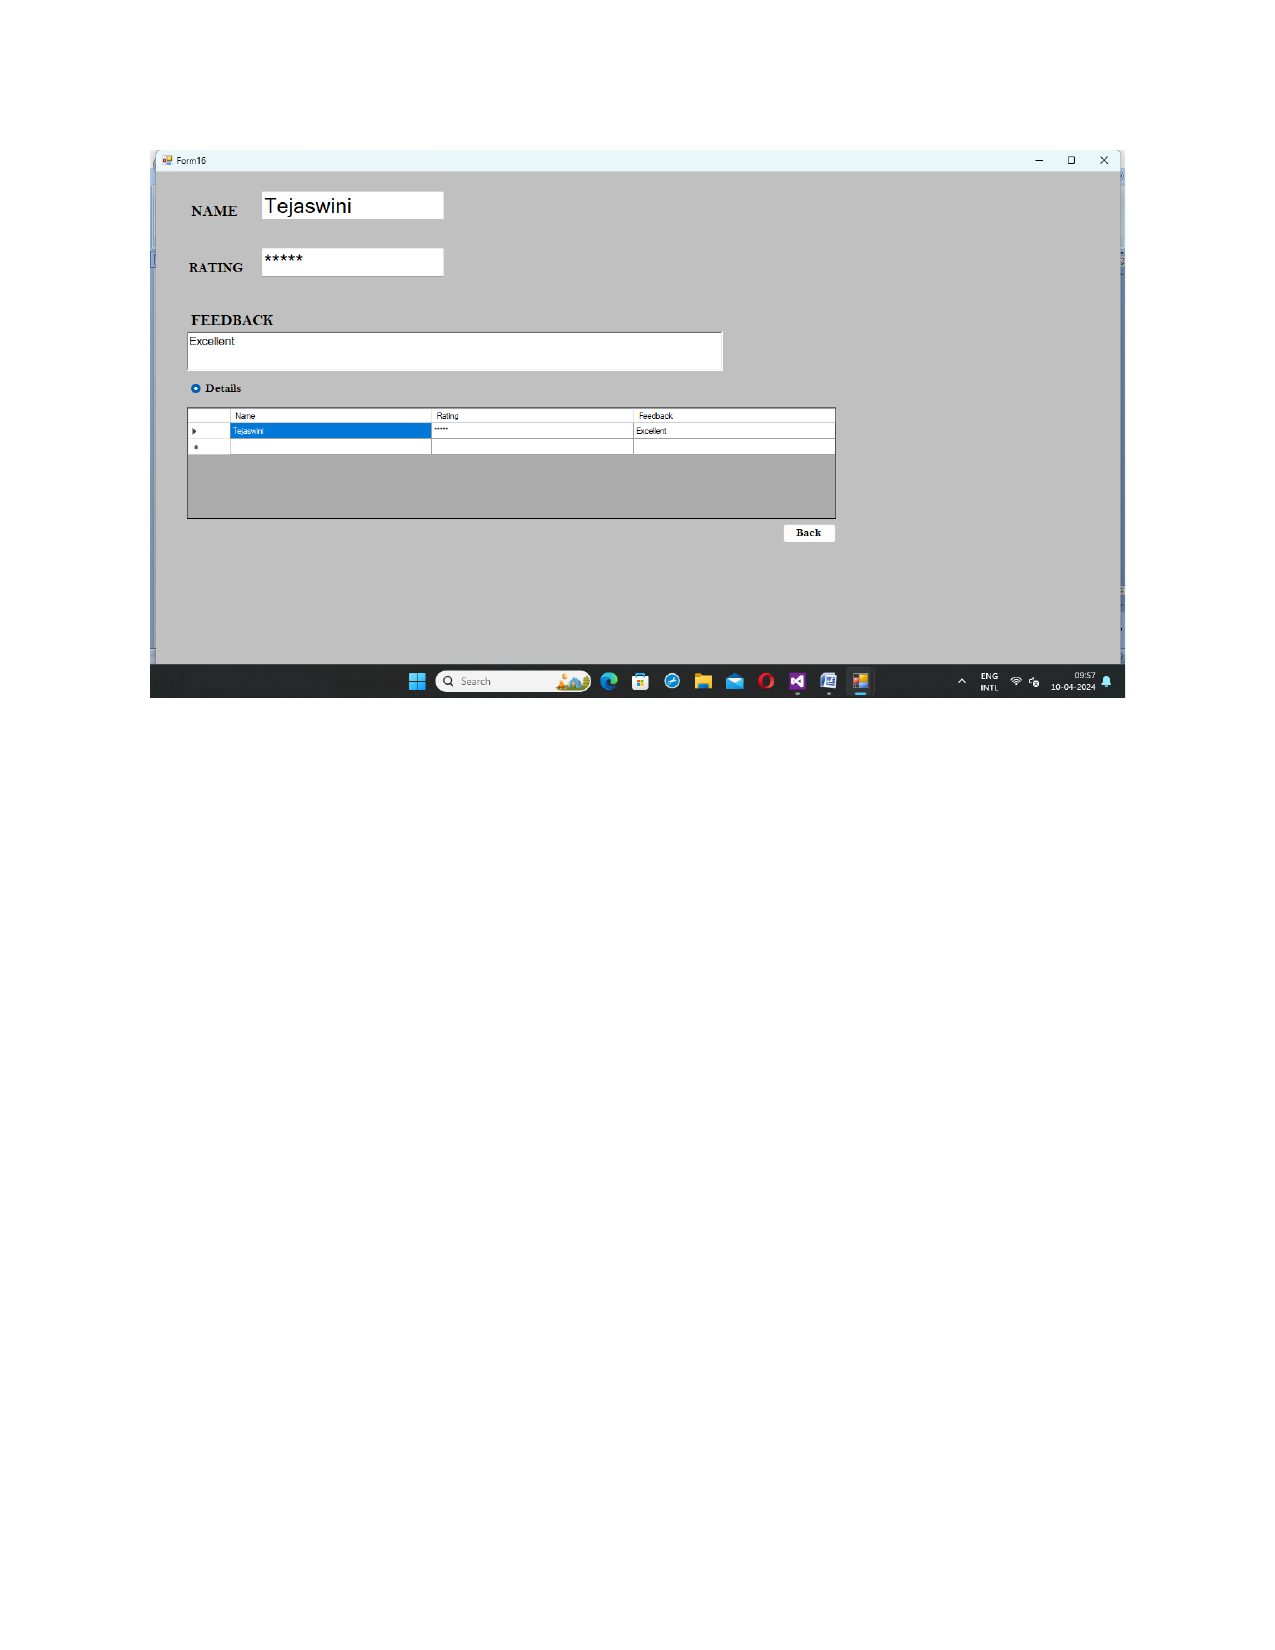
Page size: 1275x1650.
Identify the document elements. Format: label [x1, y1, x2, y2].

picture [150, 150, 1125, 698]
